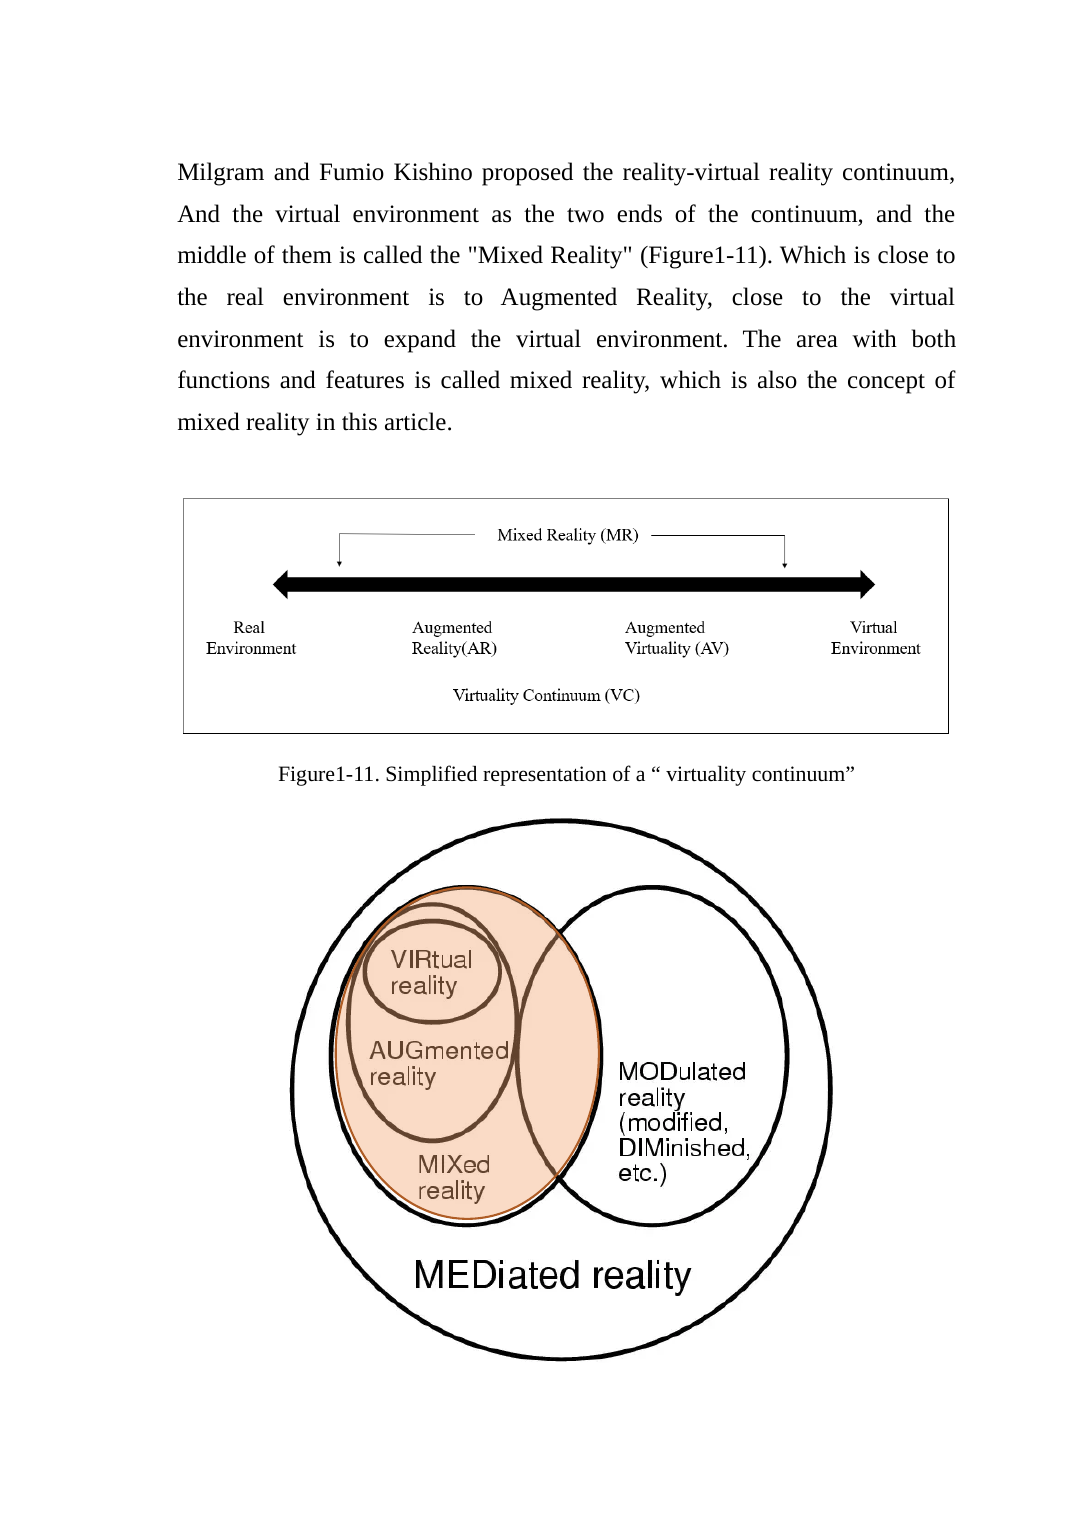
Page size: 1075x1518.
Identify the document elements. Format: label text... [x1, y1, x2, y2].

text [177, 147, 956, 439]
picture [272, 804, 862, 1371]
text Figure1-11. Simplified representation of a “ virtuality continuum” [177, 761, 956, 786]
picture [177, 492, 957, 742]
